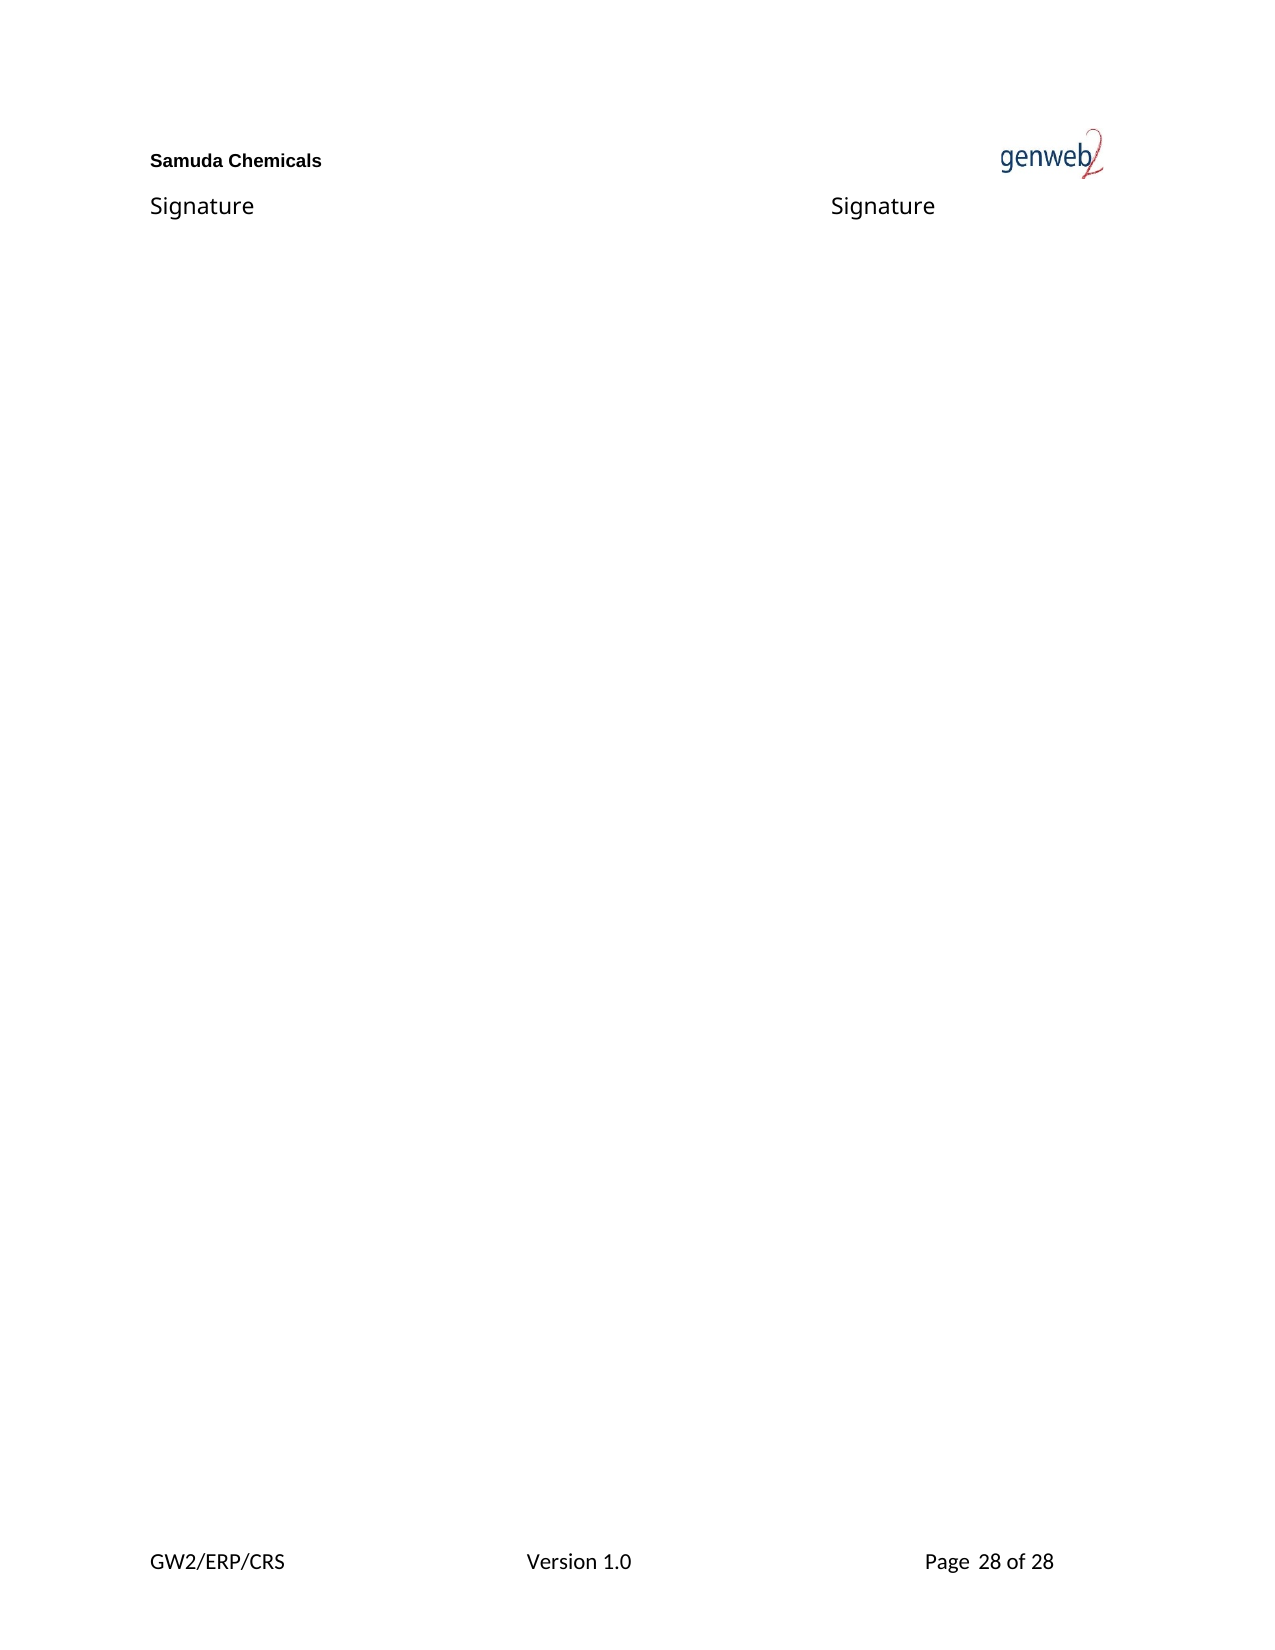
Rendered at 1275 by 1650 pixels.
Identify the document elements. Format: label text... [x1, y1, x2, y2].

picture [1000, 128, 1103, 179]
text Signature Signature [150, 190, 1125, 222]
